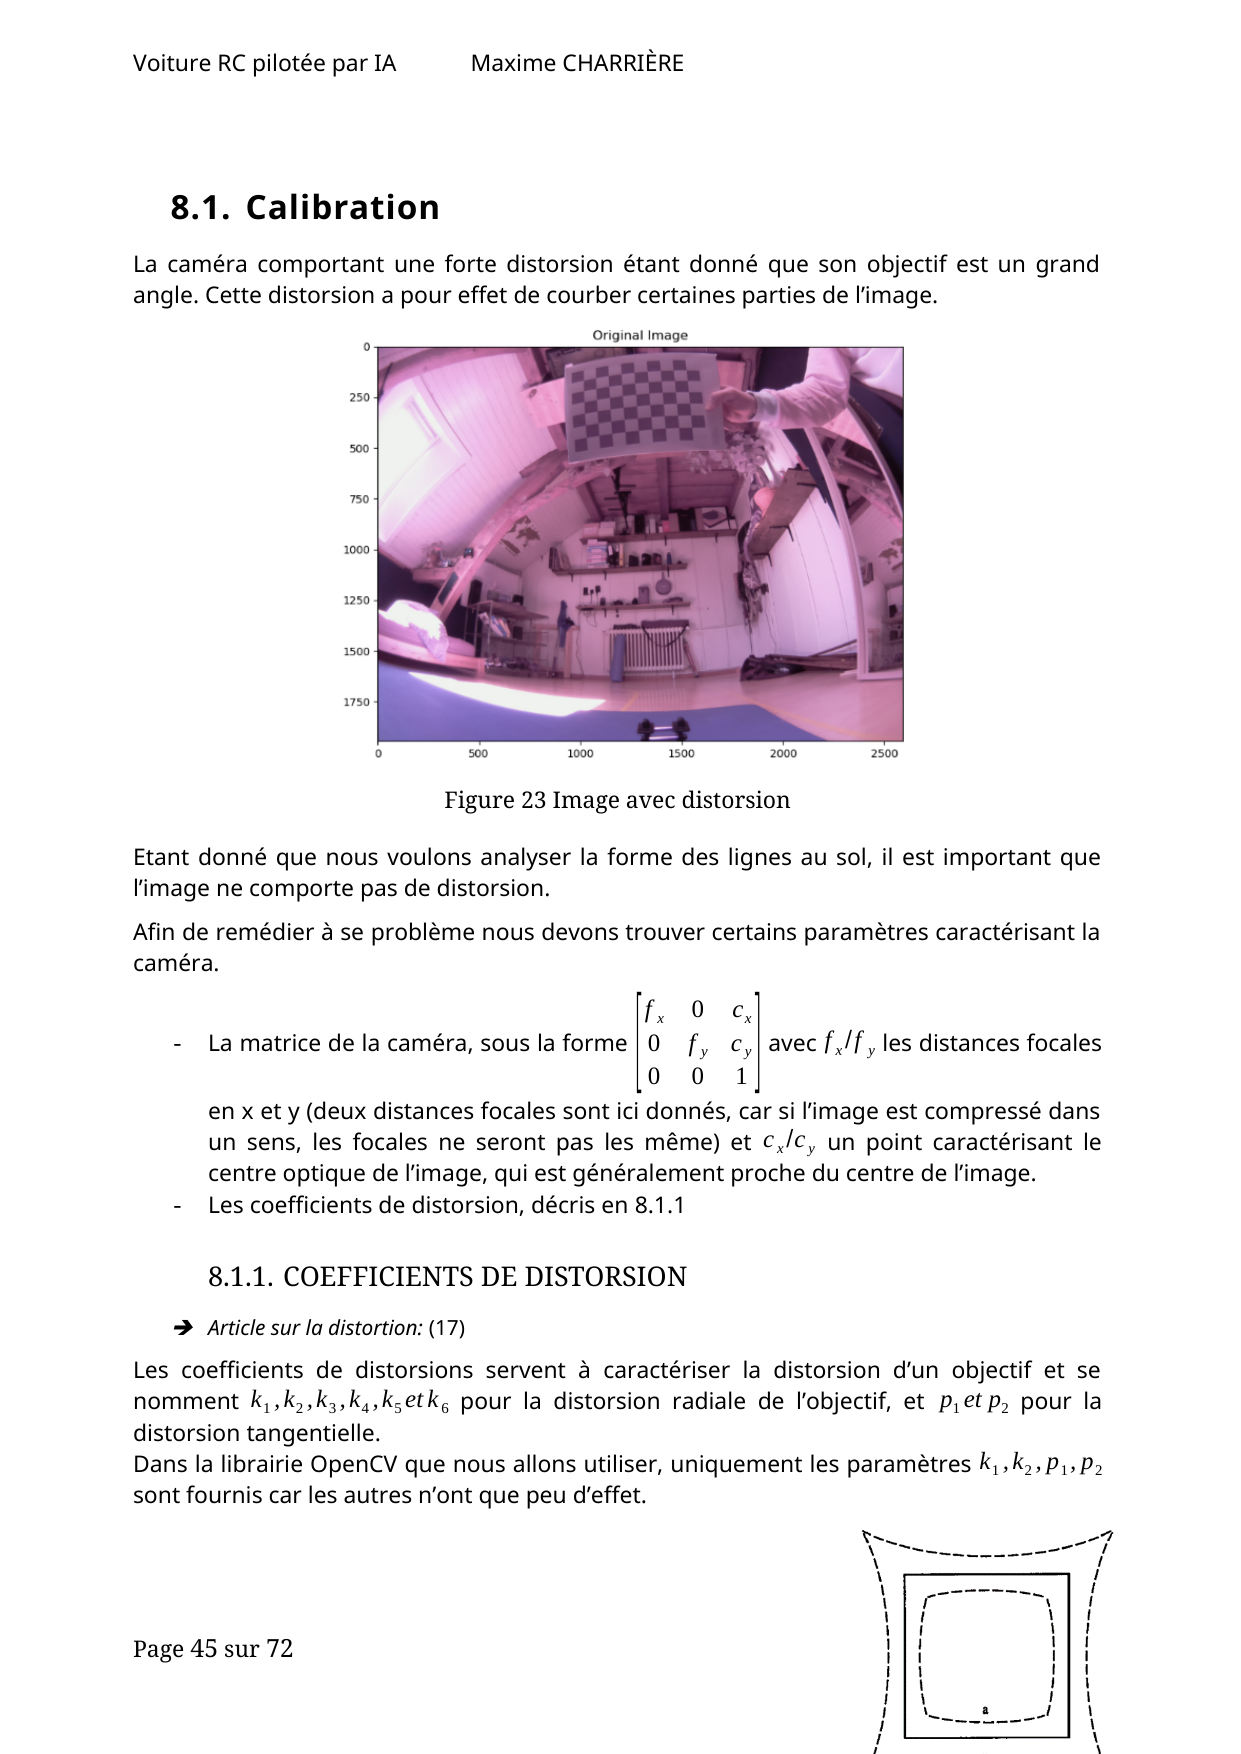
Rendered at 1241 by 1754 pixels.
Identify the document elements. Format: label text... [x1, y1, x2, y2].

subtitle Coefficients de distorsion [208, 1257, 1102, 1294]
text La caméra comportant une forte distorsion étant donné que son objectif est un grand angle. Cette distorsion a pour effet de courber certaines parties de l’image. [133, 248, 1102, 310]
text Etant donné que nous voulons analyser la forme des lignes au sol, il est important que l’image ne comporte pas de distorsion. [133, 841, 1102, 903]
text Dans la librairie OpenCV que nous allons utiliser, uniquement les paramètres sont fournis car les autres n’ont que peu d’effet. [133, 1448, 1102, 1510]
subtitle Calibration [170, 183, 1102, 229]
text Figure 23 Image avec distorsion [133, 784, 1102, 816]
list La matrice de la caméra, sous la forme avec les distances focales en x et y (deux distances focales sont ici donnés, car si l’image est compressé dans un sens, les focales ne seront pas les même) et un point caractérisant le centre optique de l’image, qui est généralement proche du centre de l’image. [170, 991, 1102, 1188]
text Les coefficients de distorsions servent à caractériser la distorsion d’un objectif et se nomment pour la distorsion radiale de l’objectif, et pour la distorsion tangentielle. [133, 1354, 1102, 1448]
picture [331, 322, 904, 772]
list Les coefficients de distorsion, décris en 8.1.1 [170, 1188, 1102, 1220]
text Afin de remédier à se problème nous devons trouver certains paramètres caractérisant la caméra. [133, 916, 1102, 978]
list Article sur la distortion: [170, 1313, 1102, 1341]
picture [855, 1523, 1120, 1754]
